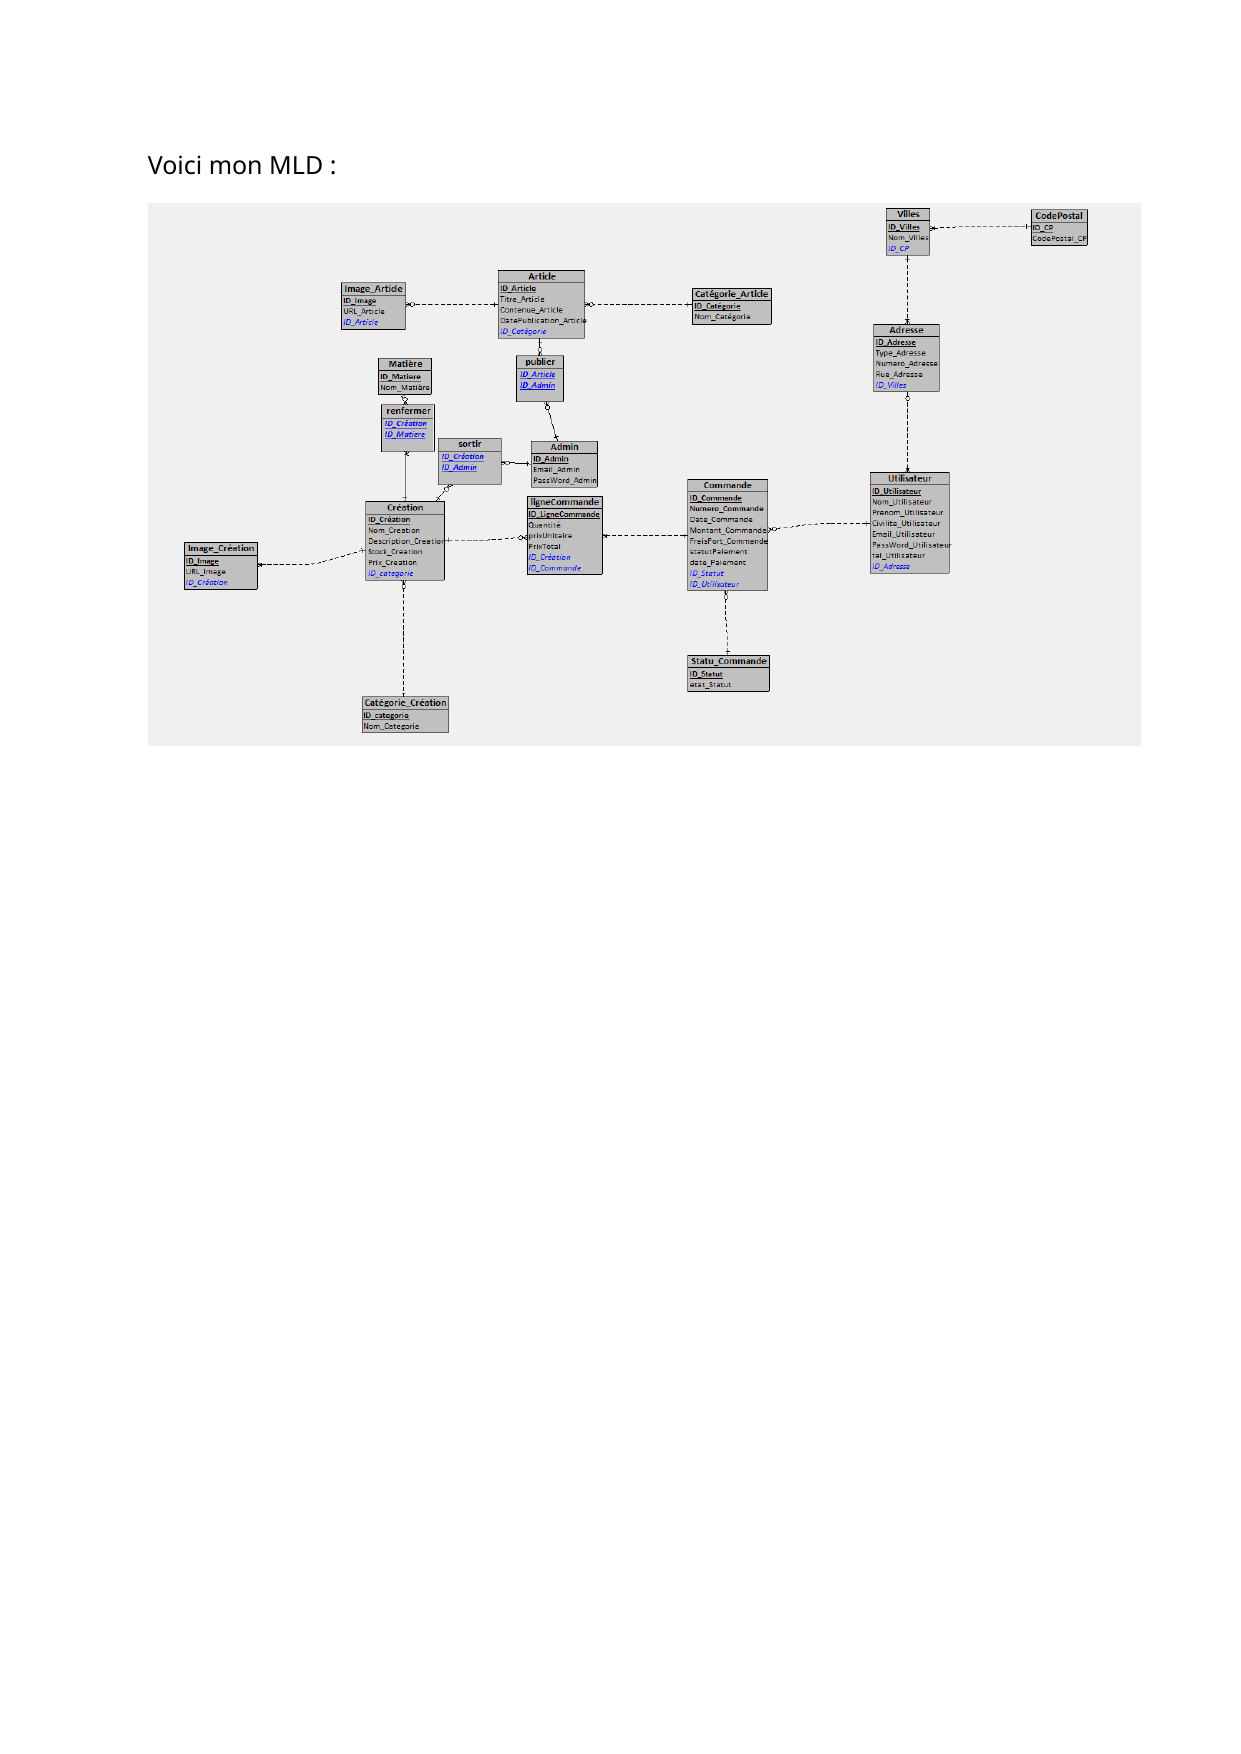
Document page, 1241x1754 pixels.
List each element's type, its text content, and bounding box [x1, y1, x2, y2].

text Voici mon MLD : [148, 148, 1093, 182]
picture [147, 203, 1142, 746]
